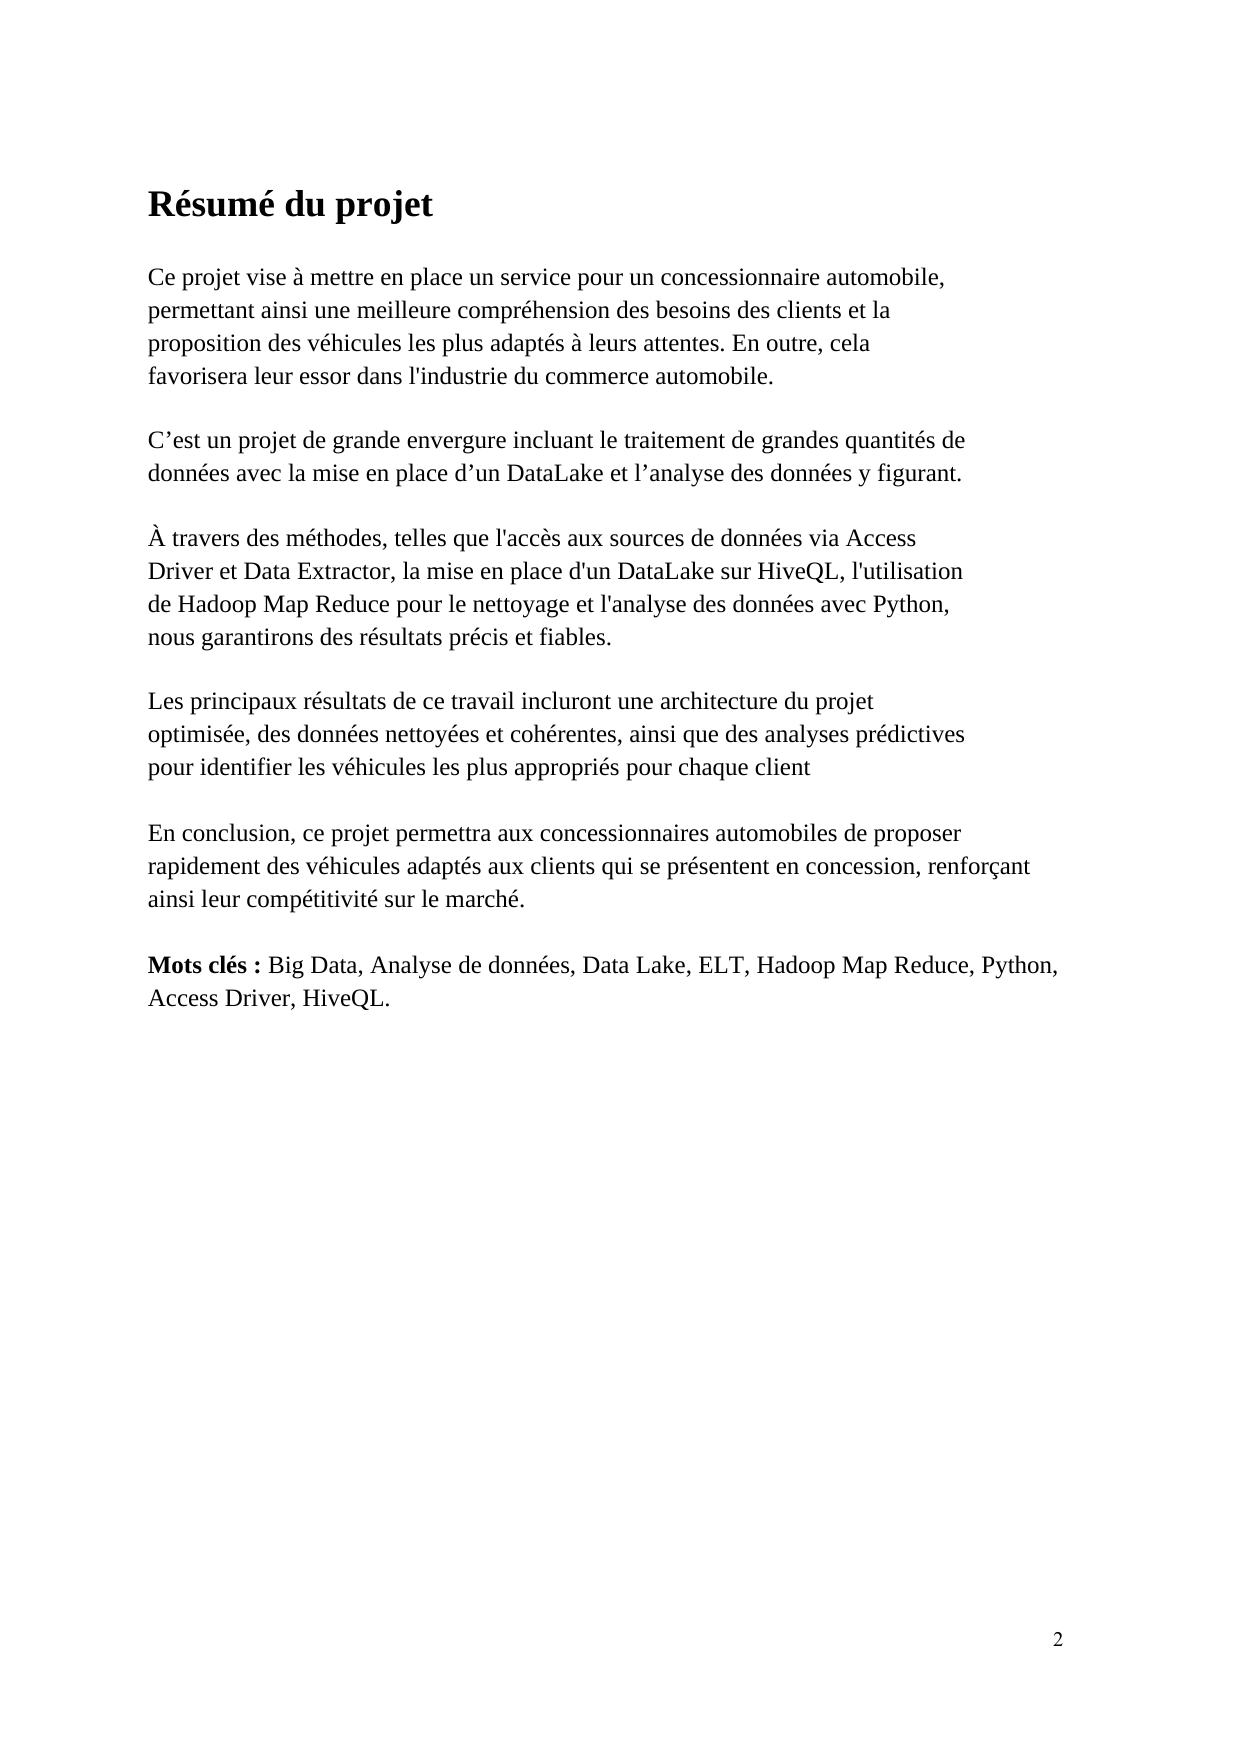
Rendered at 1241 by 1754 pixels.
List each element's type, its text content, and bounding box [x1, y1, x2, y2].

text En conclusion, ce projet permettra aux concessionnaires automobiles de proposer rapidement des véhicules adaptés aux clients qui se présentent en concession, renforçant ainsi leur compétitivité sur le marché. Mots clés : Big Data, Analyse de données, Data Lake, ELT, Hadoop Map Reduce, Python, Access Driver, HiveQL. [148, 818, 1063, 1039]
text Résumé du projet [148, 181, 967, 224]
text À travers des méthodes, telles que l'accès aux sources de données via Access Driver et Data Extractor, la mise en place d'un DataLake sur HiveQL, l'utilisation de Hadoop Map Reduce pour le nettoyage et l'analyse des données avec Python, nous garantirons des résultats précis et fiables. [148, 523, 967, 651]
text C’est un projet de grande envergure incluant le traitement de grandes quantités de données avec la mise en place d’un DataLake et l’analyse des données y figurant. [148, 425, 967, 487]
text Les principaux résultats de ce travail incluront une architecture du projet optimisée, des données nettoyées et cohérentes, ainsi que des analyses prédictives pour identifier les véhicules les plus appropriés pour chaque client [148, 686, 967, 781]
text Ce projet vise à mettre en place un service pour un concessionnaire automobile, permettant ainsi une meilleure compréhension des besoins des clients et la proposition des véhicules les plus adaptés à leurs attentes. En outre, cela favorisera leur essor dans l'industrie du commerce automobile. [148, 262, 967, 390]
